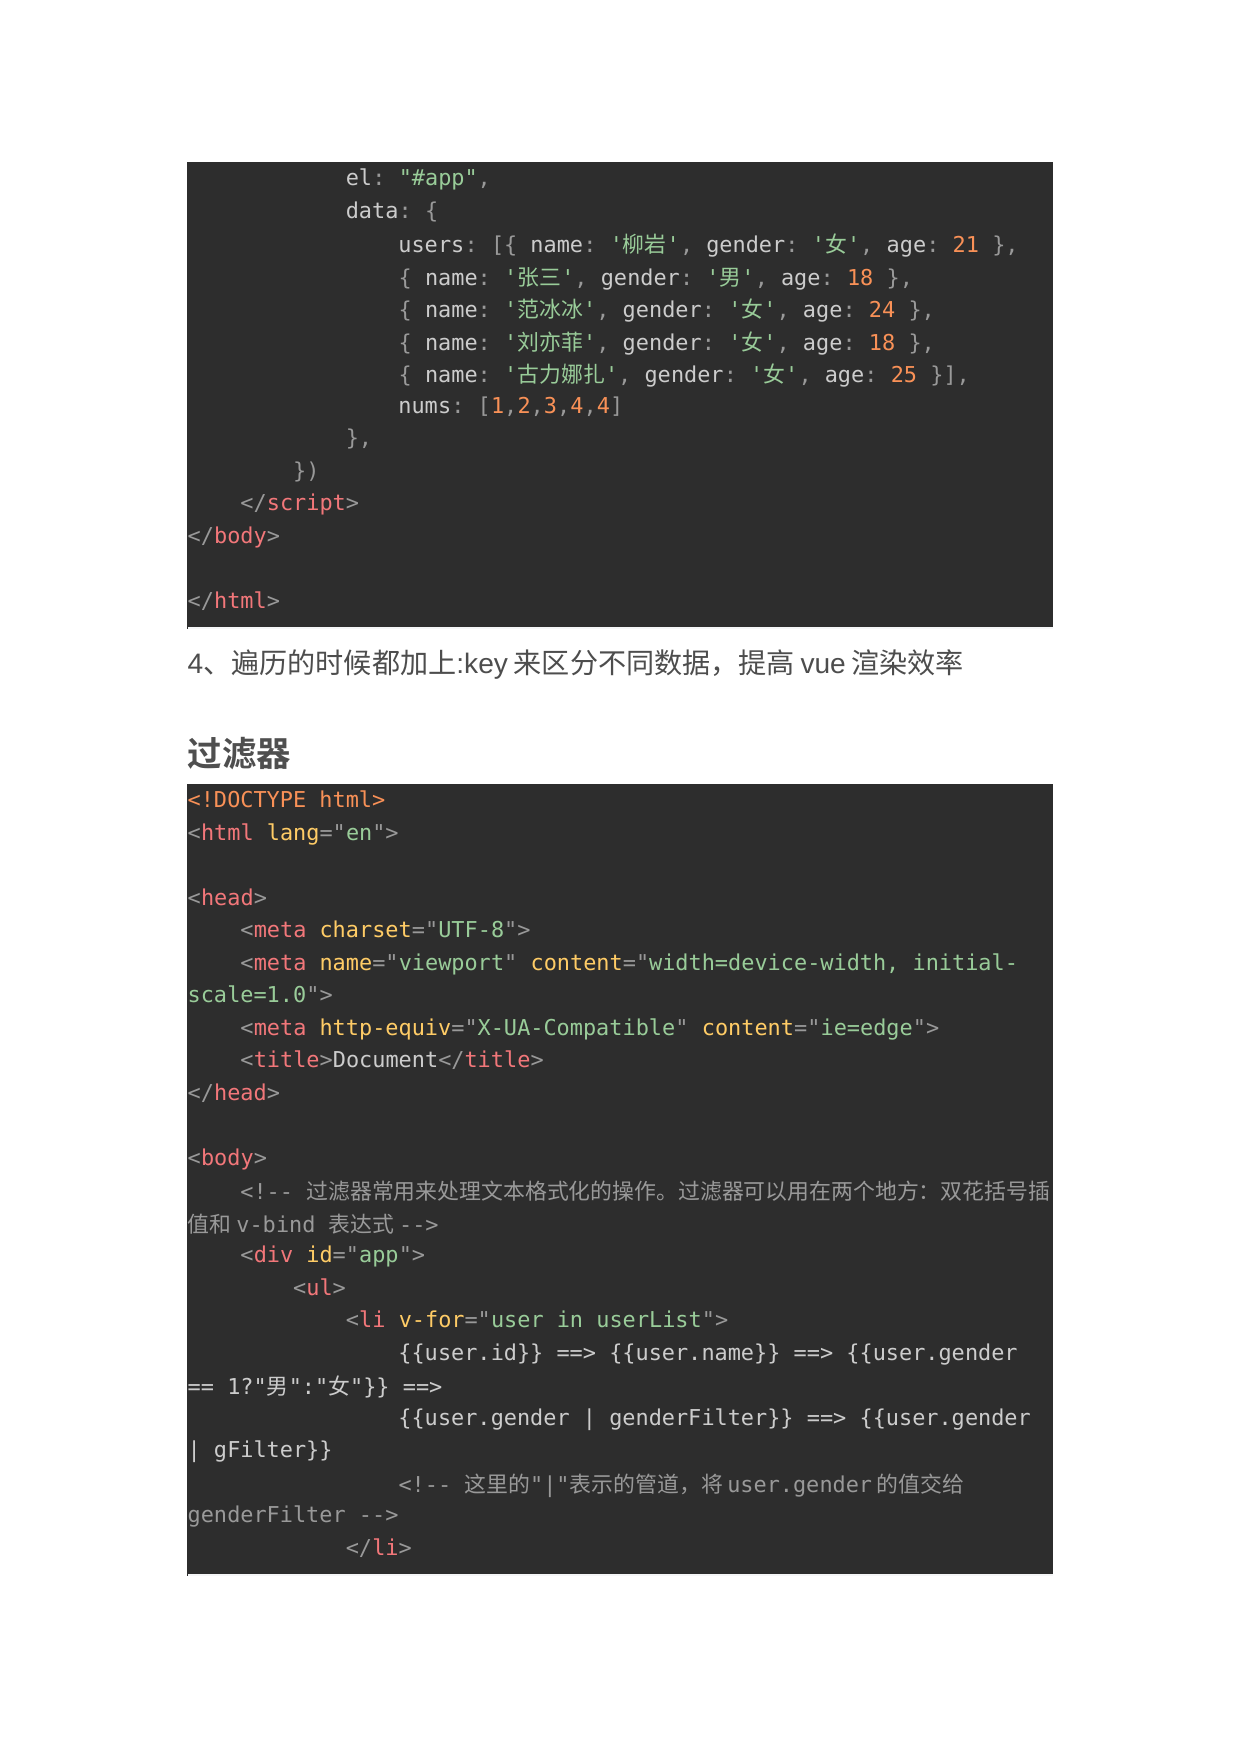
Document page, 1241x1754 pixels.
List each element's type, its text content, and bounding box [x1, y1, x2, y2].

text <!DOCTYPE html> [187, 784, 1053, 816]
text { name: '张三', gender: '男', age: 18 }, [187, 259, 1053, 292]
text data: { [187, 194, 1053, 227]
text </body> [187, 519, 1053, 552]
text <li v-for="user in userList"> [187, 1304, 1053, 1336]
text <div id="app"> [187, 1239, 1053, 1271]
text <body> [187, 1141, 1053, 1174]
text users: [{ name: '柳岩', gender: '女', age: 21 }, [187, 227, 1053, 259]
text }) [187, 454, 1053, 487]
text nums: [1,2,3,4,4] [187, 389, 1053, 422]
text { name: '刘亦菲', gender: '女', age: 18 }, [187, 324, 1053, 357]
text </html> [187, 584, 1053, 629]
text <!-- 过滤器常用来处理文本格式化的操作。过滤器可以用在两个地方：双花括号插值和 v-bind 表达式 --> [187, 1174, 1053, 1239]
text <meta http-equiv="X-UA-Compatible" content="ie=edge"> [187, 1011, 1053, 1044]
text <meta charset="UTF-8"> [187, 914, 1053, 946]
text </head> [187, 1076, 1053, 1109]
text <title>Document</title> [187, 1044, 1053, 1076]
text 4、遍历的时候都加上:key来区分不同数据，提高vue渲染效率 [187, 629, 1053, 694]
text <meta name="viewport" content="width=device-width, initial-scale=1.0"> [187, 946, 1053, 1011]
text { name: '范冰冰', gender: '女', age: 24 }, [187, 292, 1053, 324]
text </script> [187, 487, 1053, 519]
text </li> [187, 1531, 1053, 1576]
text <html lang="en"> [187, 816, 1053, 849]
text {{user.id}} ==> {{user.name}} ==> {{user.gender == 1?"男":"女"}} ==> [187, 1336, 1053, 1401]
text {{user.gender | genderFilter}} ==> {{user.gender | gFilter}} [187, 1401, 1053, 1466]
text { name: '古力娜扎', gender: '女', age: 25 }], [187, 357, 1053, 389]
text 过滤器 [187, 719, 1053, 784]
text <ul> [187, 1271, 1053, 1304]
text }, [187, 422, 1053, 454]
text el: "#app", [187, 162, 1053, 194]
text <!-- 这里的"|"表示的管道，将user.gender的值交给genderFilter --> [187, 1466, 1053, 1531]
text <head> [187, 881, 1053, 914]
